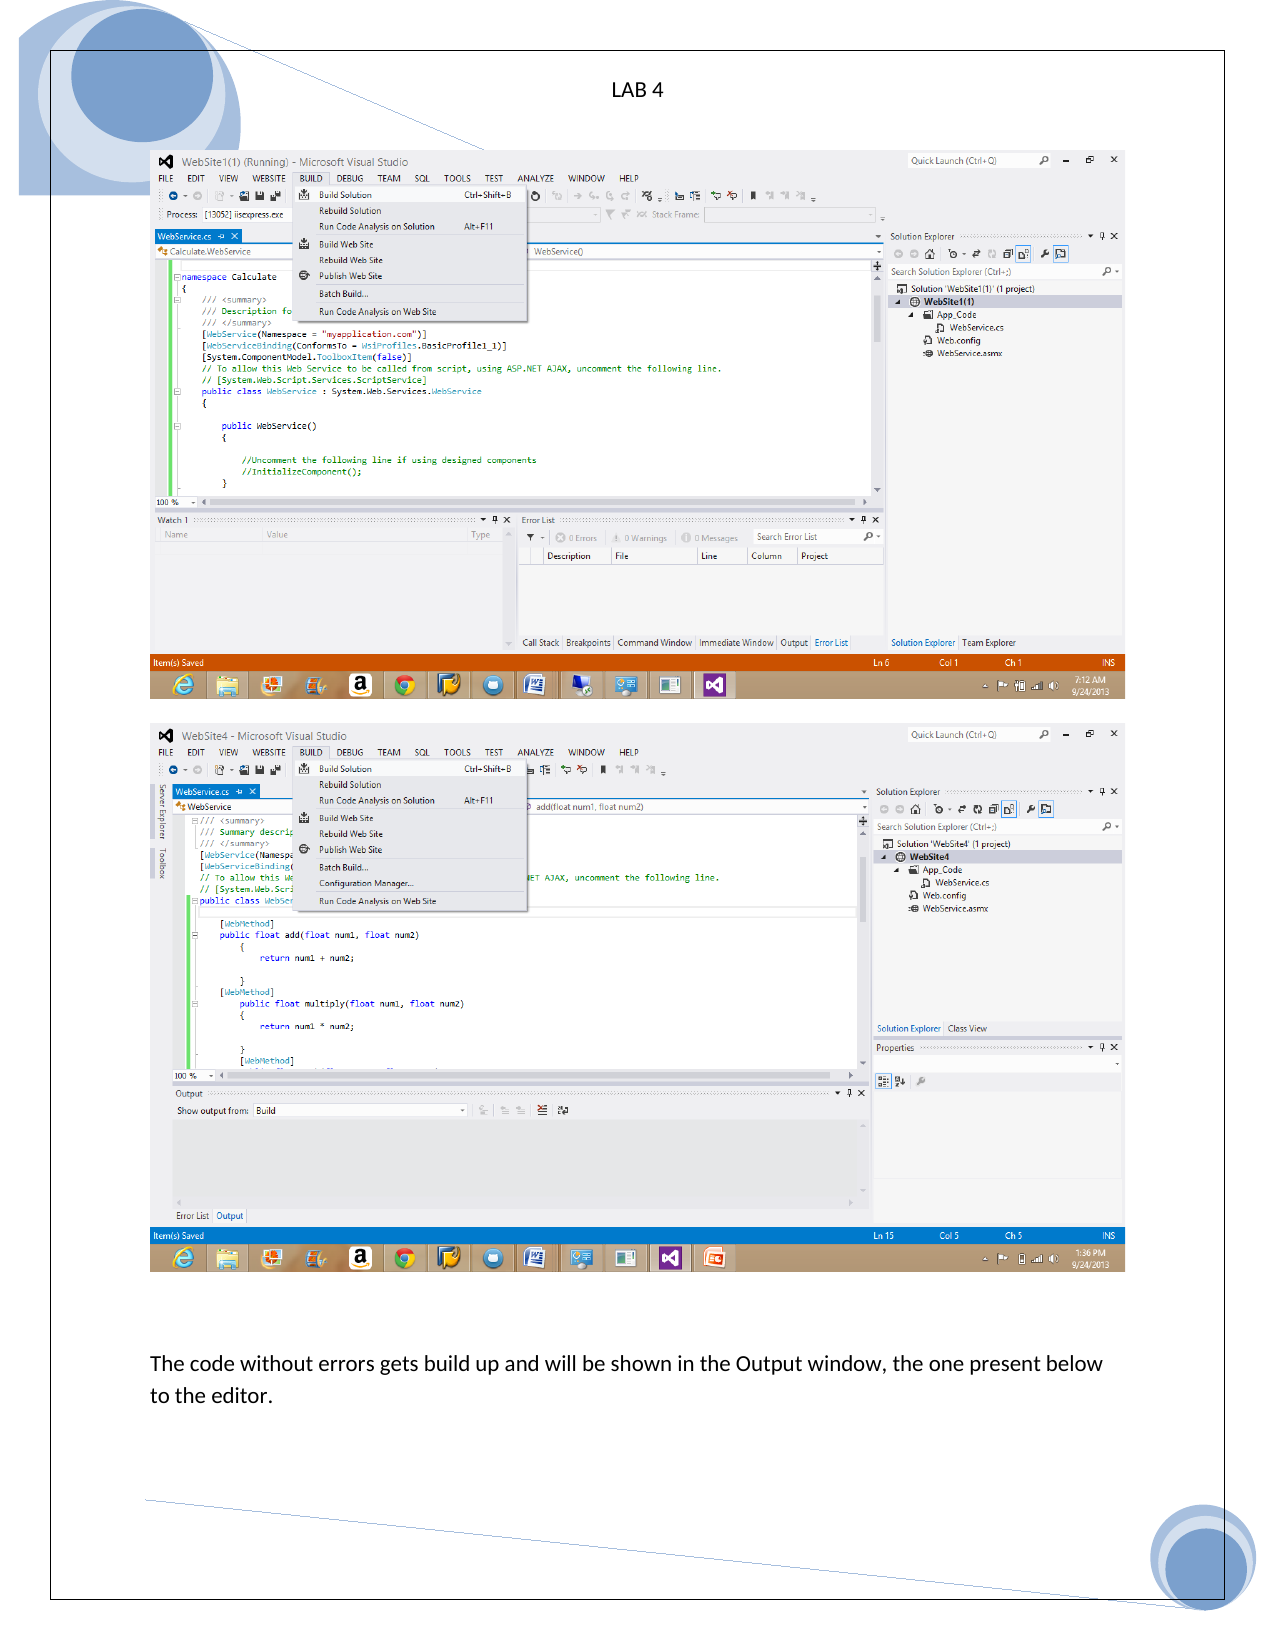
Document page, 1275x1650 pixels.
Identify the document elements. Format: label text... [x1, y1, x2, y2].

picture [150, 150, 1125, 699]
picture [150, 723, 1125, 1272]
text The code without errors gets build up and will be shown in the Output window, the one present below to the editor. [150, 1349, 1125, 1410]
